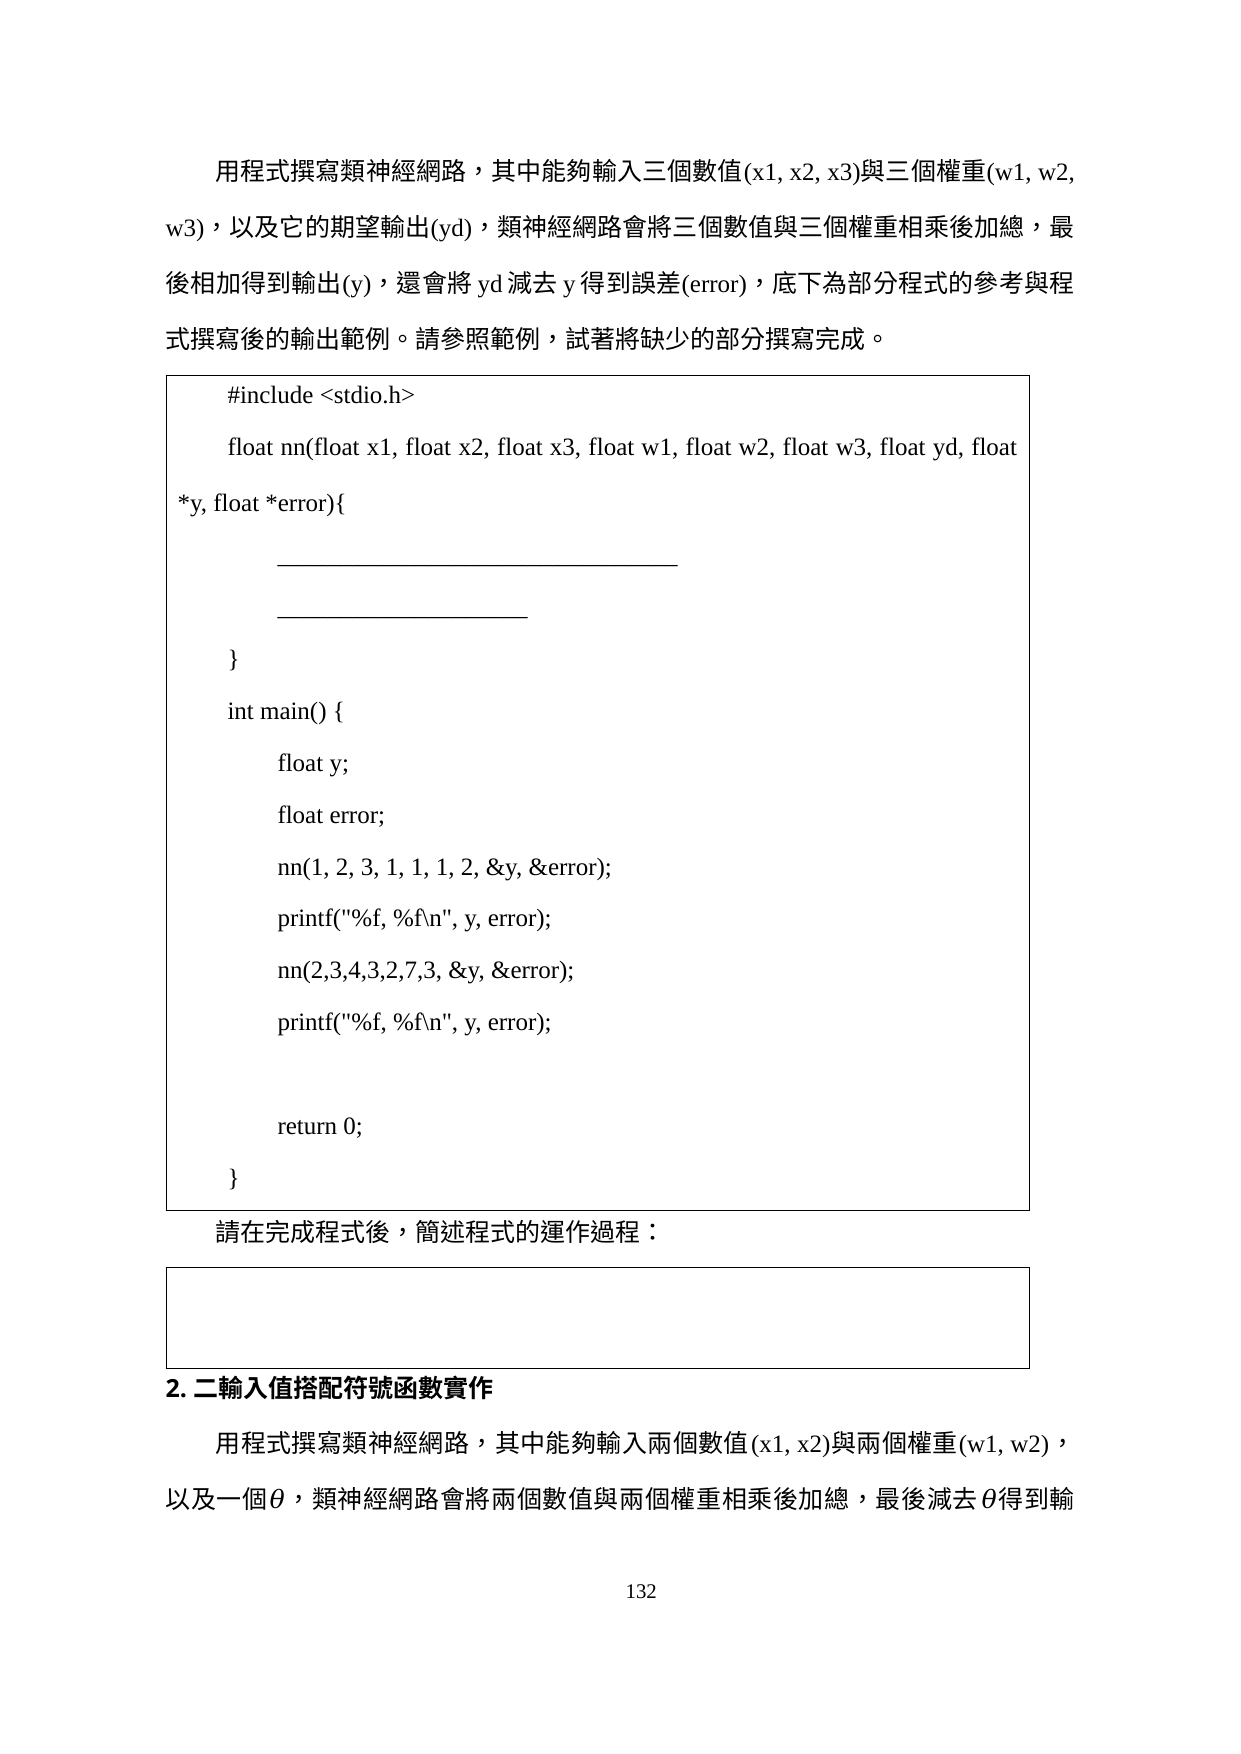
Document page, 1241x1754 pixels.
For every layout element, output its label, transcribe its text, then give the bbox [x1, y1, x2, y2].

text 請在完成程式後，簡述程式的運作過程： [165, 1211, 1075, 1249]
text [165, 1423, 1075, 1517]
text 用程式撰寫類神經網路，其中能夠輸入三個數值(x1, x2, x3)與三個權重(w1, w2, w3)，以及它的期望輸出(yd)，類神經網路會將三個數值與三個權重相乘後加總，最後相加得到輸出(y)，還會將yd減去y得到誤差(error)，底下為部分程式的參考與程式撰寫後的輸出範例。請參照範例，試著將缺少的部分撰寫完成。 [165, 151, 1075, 357]
table_header [167, 1268, 1029, 1367]
table_header #include <stdio.h> float nn(float x1, float x2, float x3, float w1, float w2, float w3, float yd, float *y, float *error){ ________________________________ ____________________ } int main() { float y; float error; nn(1, 2, 3, 1, 1, 1, 2, &y, &error); printf("%f, %f\n", y, error); nn(2,3,4,3,2,7,3, &y, &error); printf("%f, %f\n", y, error); return 0; } [167, 376, 1029, 1210]
text 2. 二輸入值搭配符號函數實作 [165, 1368, 1075, 1405]
